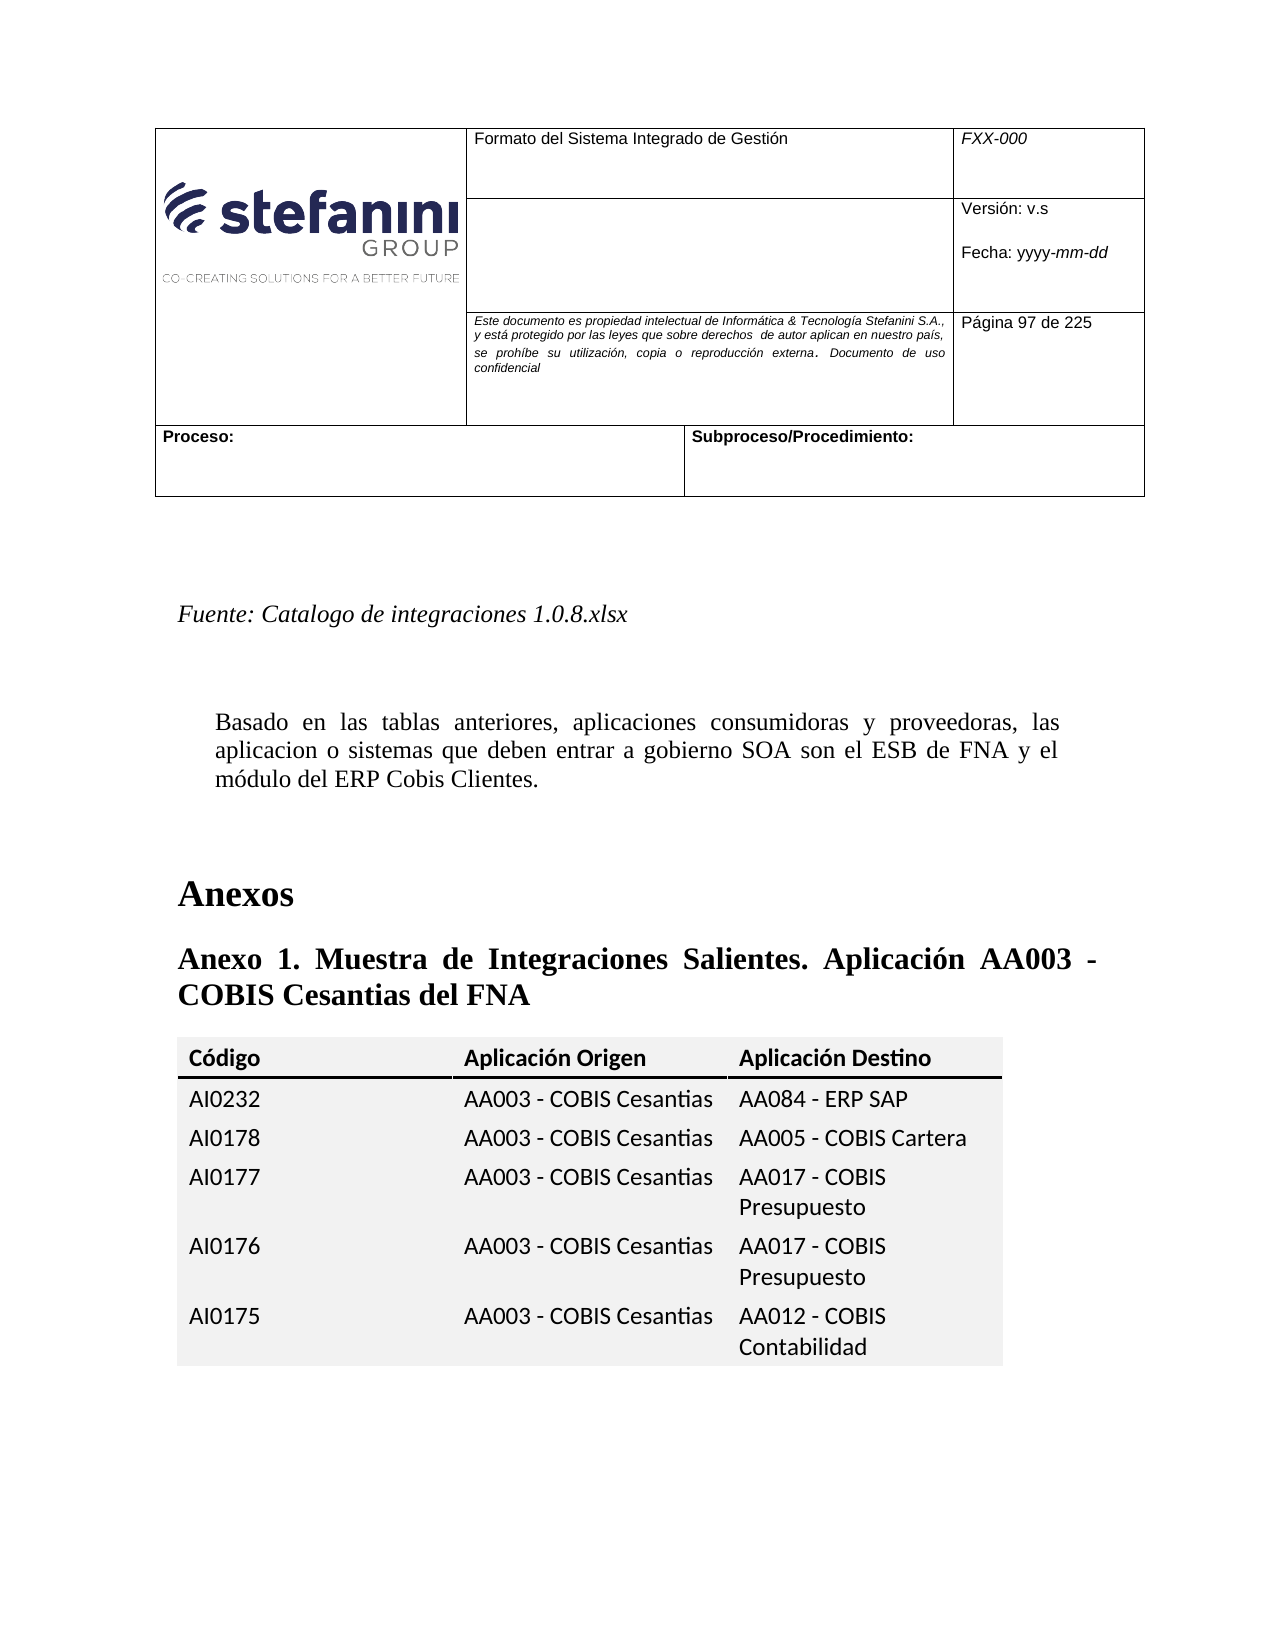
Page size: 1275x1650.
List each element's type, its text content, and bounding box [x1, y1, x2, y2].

table_header Aplicación Origen [453, 1038, 727, 1076]
table_cell AA003 - COBIS Cesantias [453, 1157, 727, 1226]
table_cell AA003 - COBIS Cesantias [453, 1227, 727, 1295]
table_cell AI0176 [178, 1227, 452, 1295]
picture [162, 182, 460, 286]
table_header Aplicación Destino [728, 1038, 1002, 1076]
table_cell AI0175 [178, 1296, 452, 1365]
table_cell AA005 - COBIS Cartera [728, 1118, 1002, 1156]
subtitle Anexos [177, 872, 1098, 915]
table_cell AA003 - COBIS Cesantias [453, 1079, 727, 1117]
table_cell AI0232 [178, 1079, 452, 1117]
table_cell AA084 - ERP SAP [728, 1079, 1002, 1117]
table_cell AA003 - COBIS Cesantias [453, 1118, 727, 1156]
table_cell AI0178 [178, 1118, 452, 1156]
text Basado en las tablas anteriores, aplicaciones consumidoras y proveedoras, las aplicacion o sistemas que deben entrar a gobierno SOA son el ESB de FNA y el módulo del ERP Cobis Clientes. [215, 707, 1060, 793]
table_cell AA012 - COBIS Contabilidad [728, 1296, 1002, 1365]
table_cell AA017 - COBIS Presupuesto [728, 1227, 1002, 1295]
table_cell AA017 - COBIS Presupuesto [728, 1157, 1002, 1226]
table_header Código [178, 1038, 452, 1076]
text Fuente: Catalogo de integraciones 1.0.8.xlsx [177, 599, 1098, 628]
table_cell AI0177 [178, 1157, 452, 1226]
table_cell AA003 - COBIS Cesantias [453, 1296, 727, 1365]
subtitle Anexo 1. Muestra de Integraciones Salientes. Aplicación AA003 - COBIS Cesantias del FNA [177, 940, 1098, 1012]
